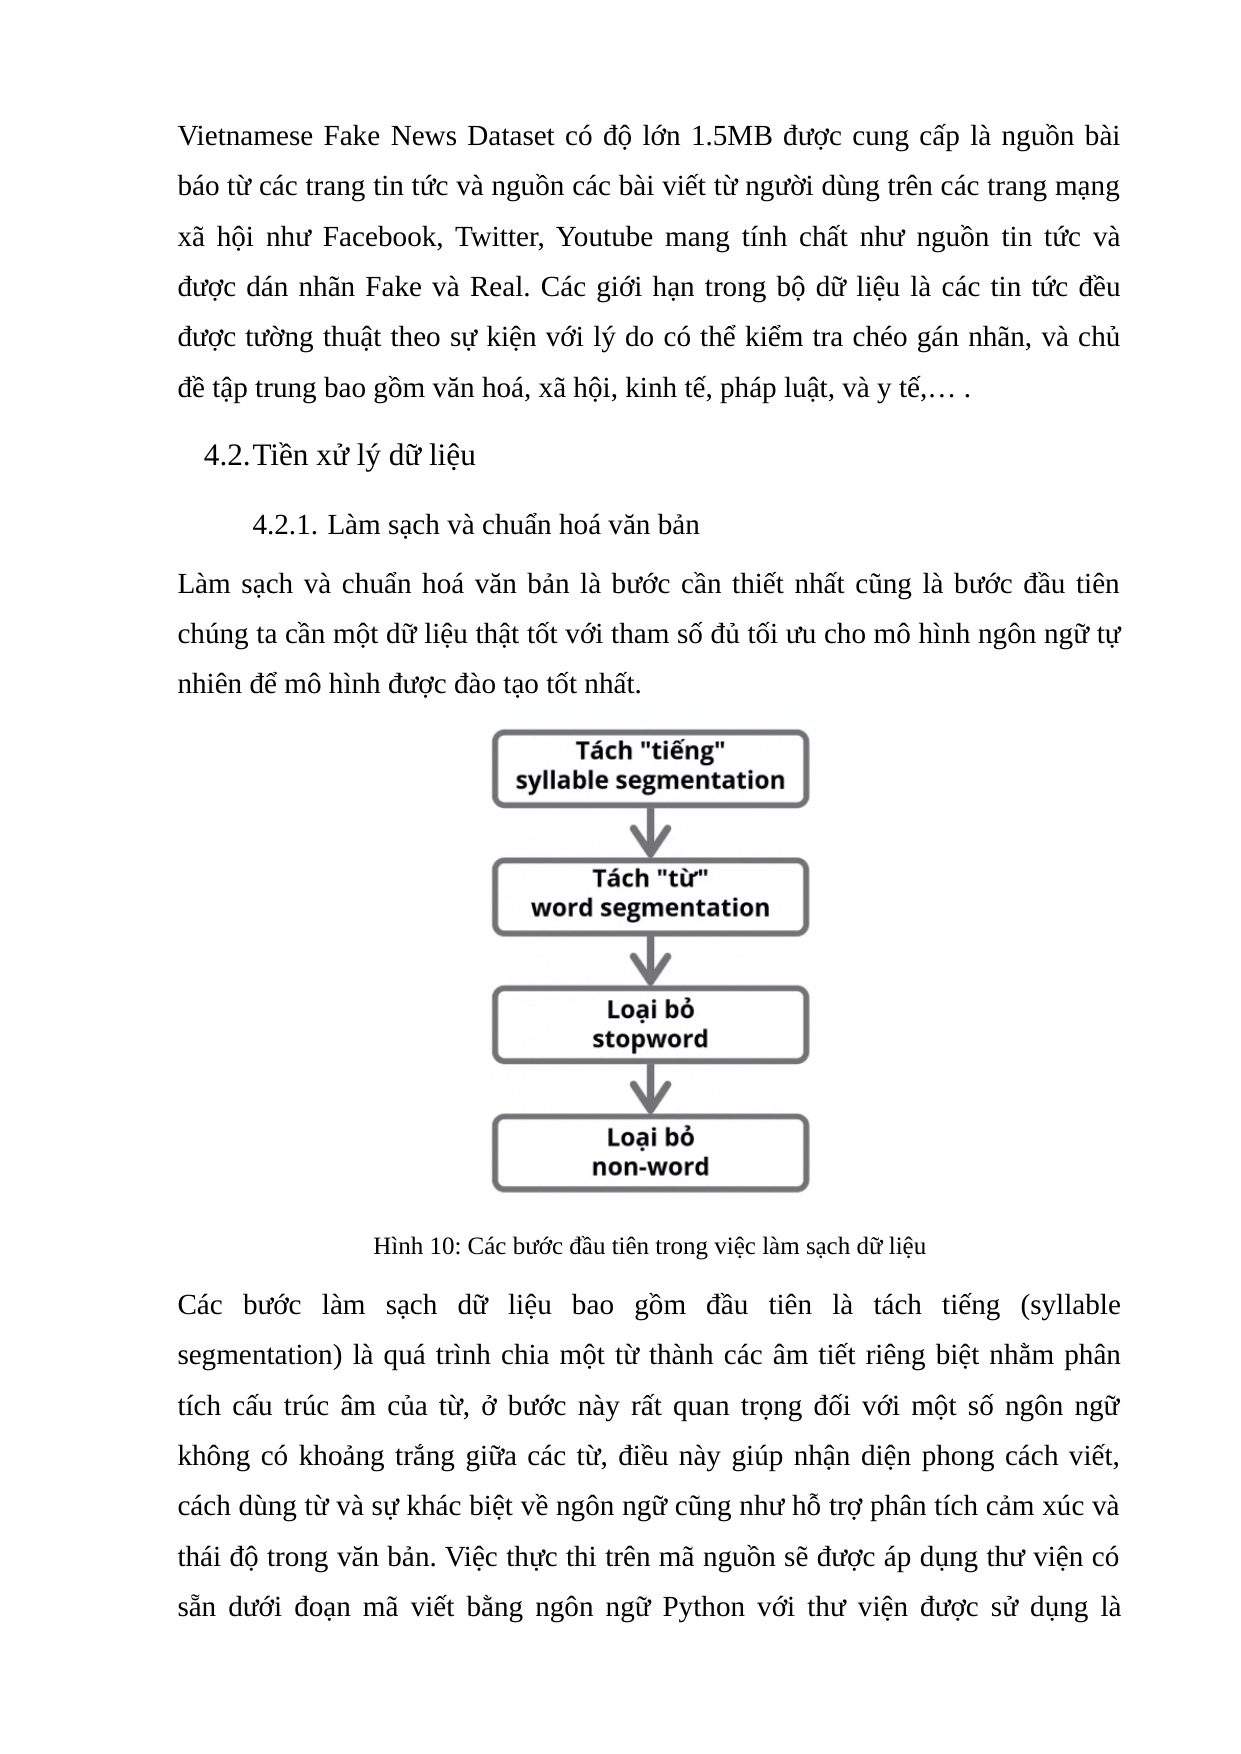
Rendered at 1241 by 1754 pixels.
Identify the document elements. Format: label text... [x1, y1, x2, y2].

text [177, 1287, 1122, 1622]
text Làm sạch và chuẩn hoá văn bản là bước cần thiết nhất cũng là bước đầu tiên chúng ta cần một dữ liệu thật tốt với tham số đủ tối ưu cho mô hình ngôn ngữ tự nhiên để mô hình được đào tạo tốt nhất. [177, 566, 1122, 700]
subtitle Làm sạch và chuẩn hoá văn bản [252, 507, 1122, 541]
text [177, 118, 1122, 403]
picture [483, 716, 817, 1203]
text Hình 10: Các bước đầu tiên trong việc làm sạch dữ liệu [177, 1231, 1122, 1260]
subtitle Tiền xử lý dữ liệu [204, 437, 1107, 473]
